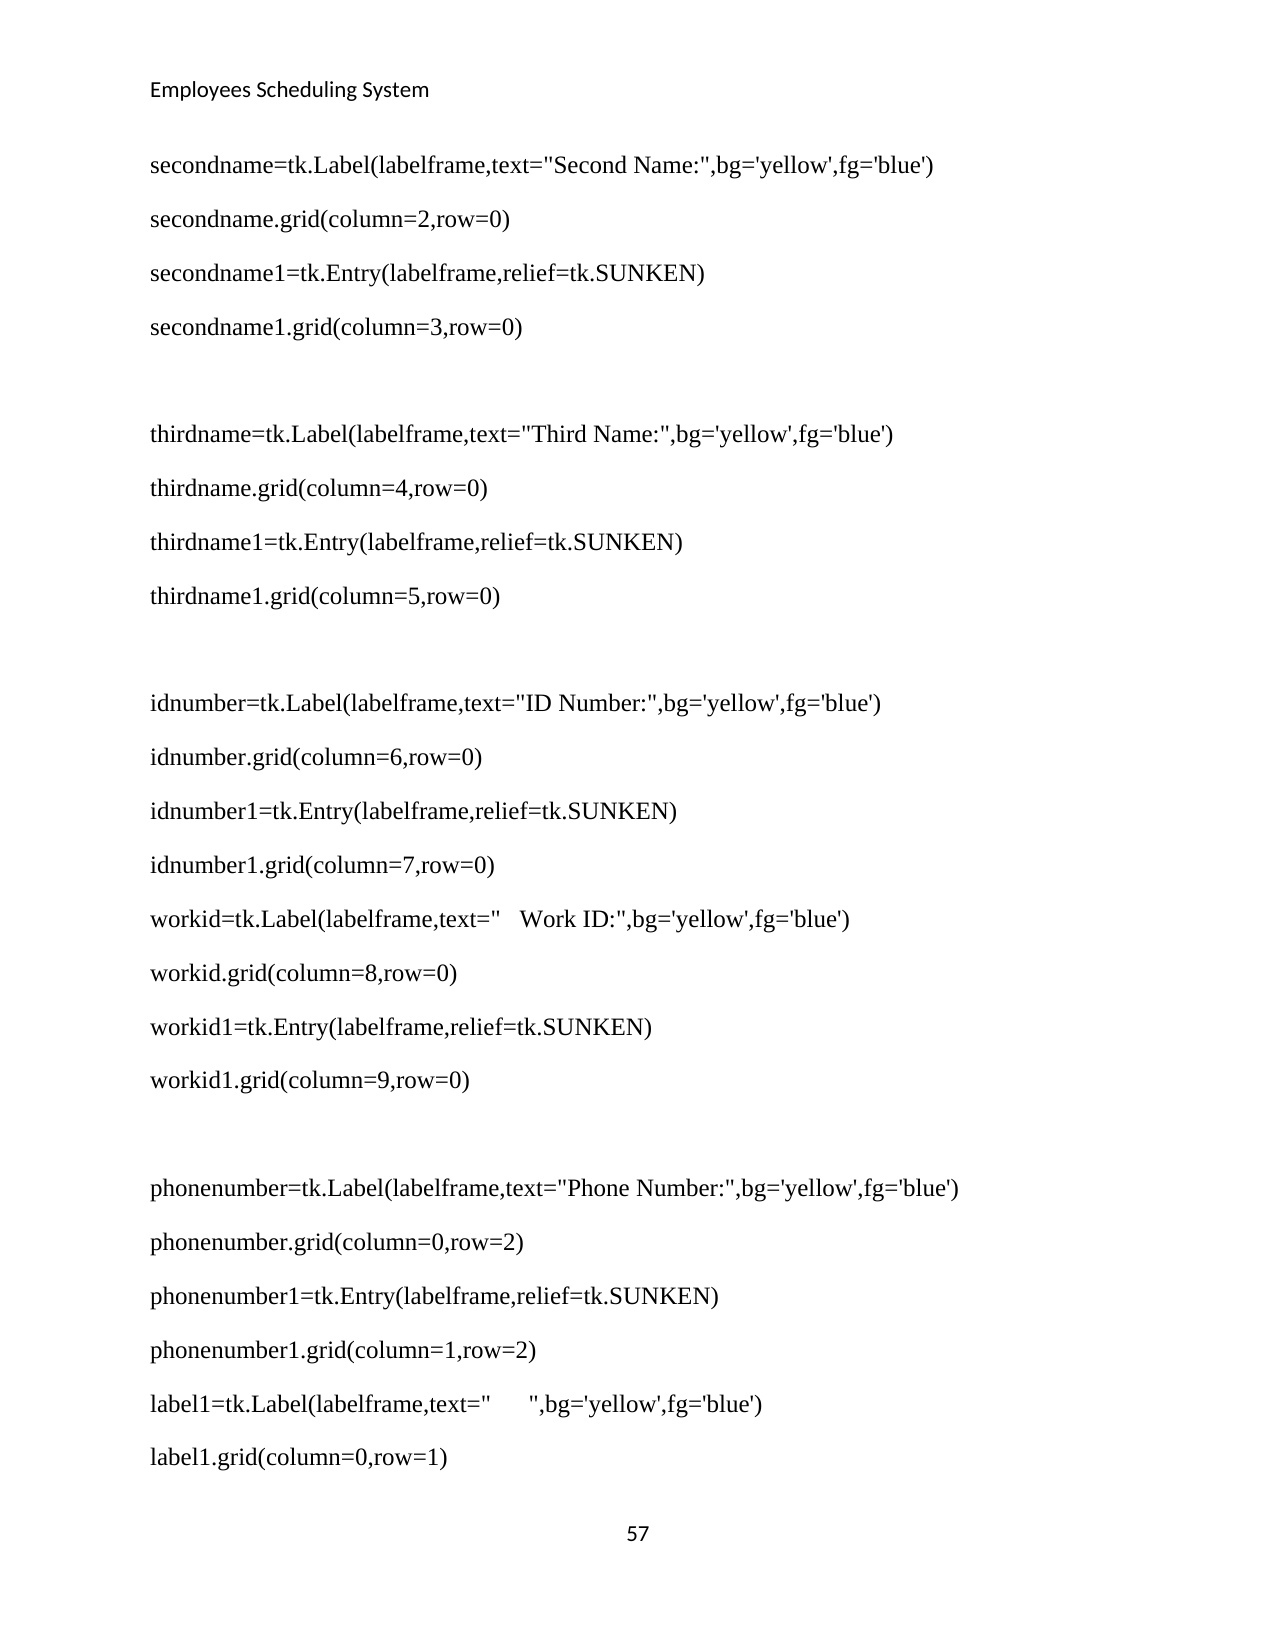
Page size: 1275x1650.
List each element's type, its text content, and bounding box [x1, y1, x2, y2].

text thirdname1.grid(column=5,row=0) [150, 581, 1125, 609]
text idnumber1.grid(column=7,row=0) [150, 850, 1125, 879]
text idnumber1=tk.Entry(labelframe,relief=tk.SUNKEN) [150, 796, 1125, 825]
text secondname=tk.Label(labelframe,text="Second Name:",bg='yellow',fg='blue') [150, 150, 1125, 179]
text phonenumber.grid(column=0,row=2) [150, 1227, 1125, 1256]
text idnumber=tk.Label(labelframe,text="ID Number:",bg='yellow',fg='blue') [150, 688, 1125, 717]
text workid=tk.Label(labelframe,text=" Work ID:",bg='yellow',fg='blue') [150, 904, 1125, 933]
text thirdname1=tk.Entry(labelframe,relief=tk.SUNKEN) [150, 527, 1125, 556]
text workid1.grid(column=9,row=0) [150, 1066, 1125, 1094]
text phonenumber=tk.Label(labelframe,text="Phone Number:",bg='yellow',fg='blue') [150, 1173, 1125, 1202]
text thirdname=tk.Label(labelframe,text="Third Name:",bg='yellow',fg='blue') [150, 419, 1125, 448]
text phonenumber1=tk.Entry(labelframe,relief=tk.SUNKEN) [150, 1281, 1125, 1310]
text secondname1.grid(column=3,row=0) [150, 312, 1125, 340]
text phonenumber1.grid(column=1,row=2) [150, 1335, 1125, 1363]
text secondname.grid(column=2,row=0) [150, 204, 1125, 233]
text idnumber.grid(column=6,row=0) [150, 742, 1125, 771]
text workid.grid(column=8,row=0) [150, 958, 1125, 987]
text thirdname.grid(column=4,row=0) [150, 473, 1125, 502]
text label1=tk.Label(labelframe,text=" ",bg='yellow',fg='blue') [150, 1389, 1125, 1417]
text secondname1=tk.Entry(labelframe,relief=tk.SUNKEN) [150, 258, 1125, 286]
text workid1=tk.Entry(labelframe,relief=tk.SUNKEN) [150, 1012, 1125, 1040]
text label1.grid(column=0,row=1) [150, 1442, 1125, 1471]
